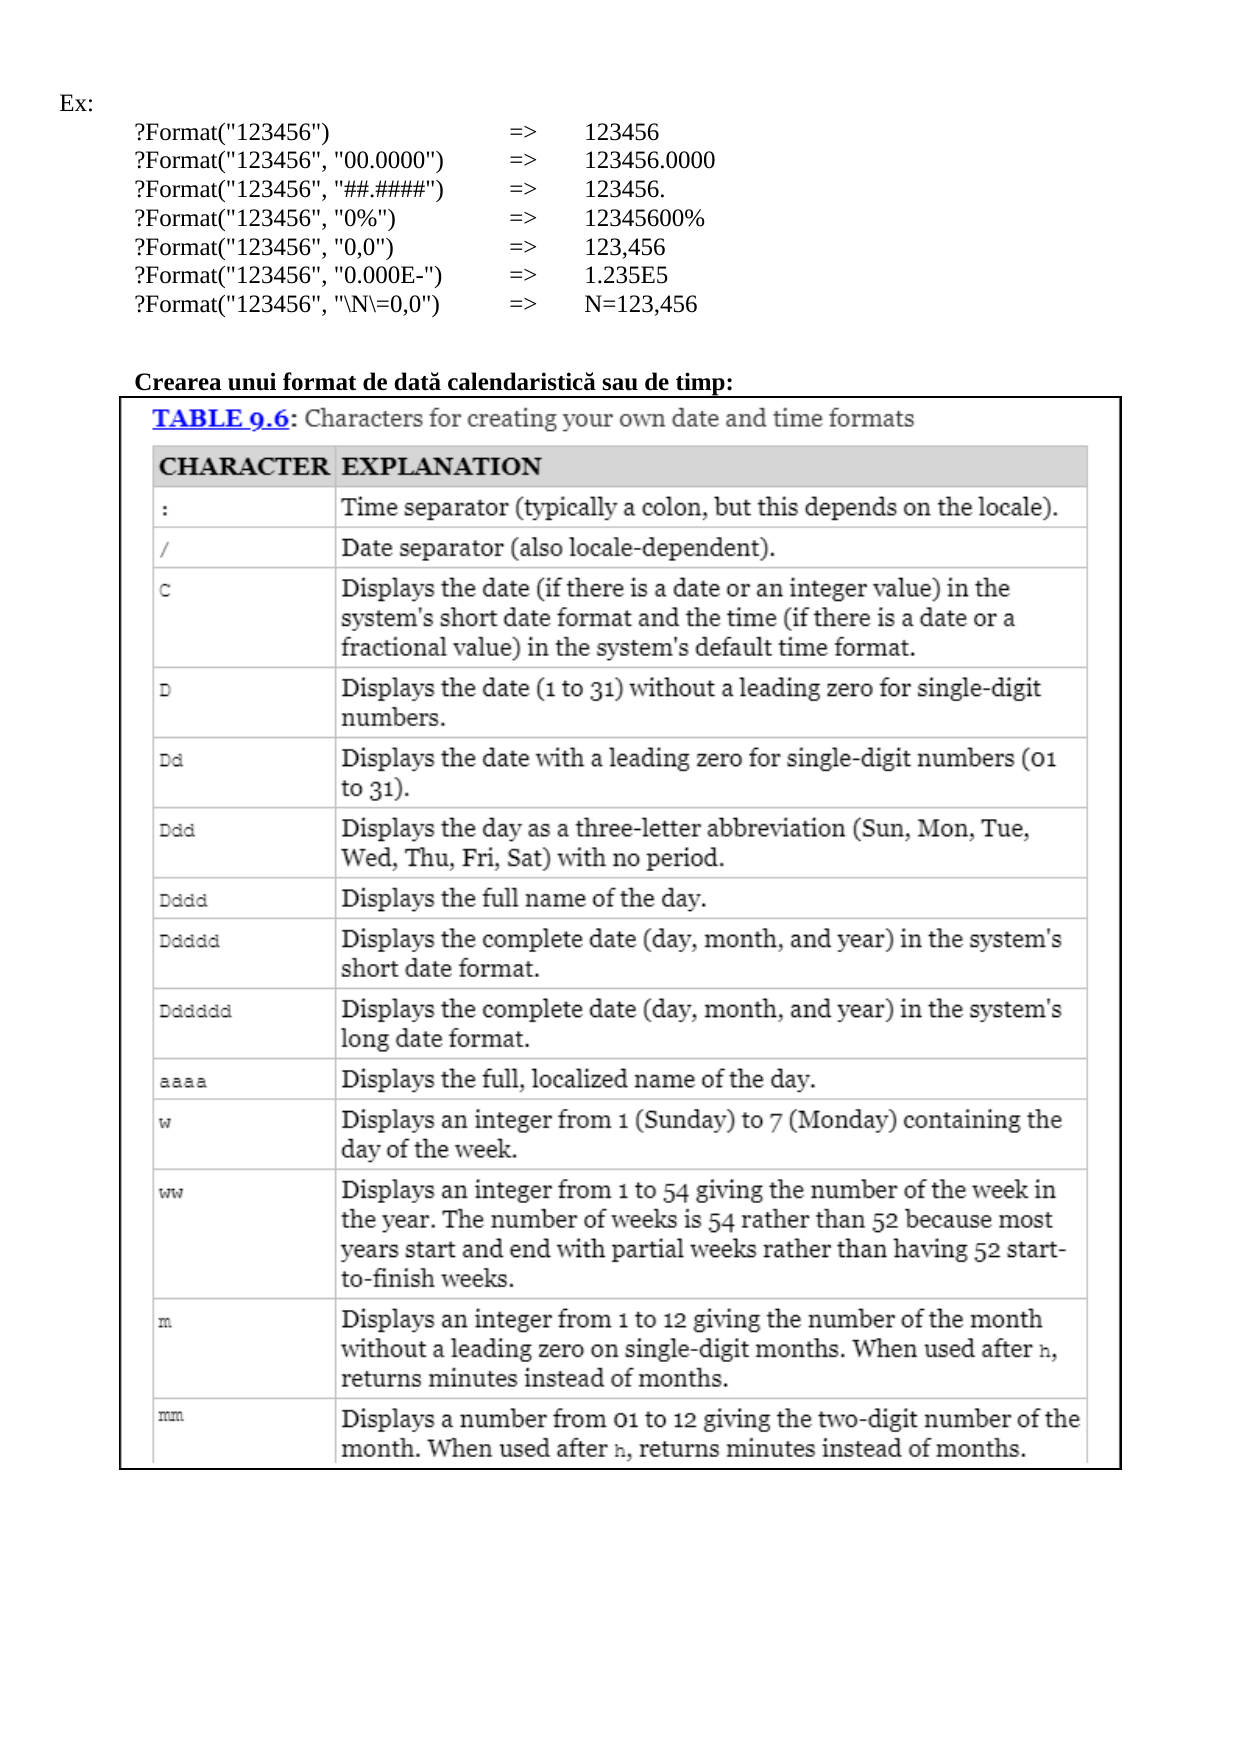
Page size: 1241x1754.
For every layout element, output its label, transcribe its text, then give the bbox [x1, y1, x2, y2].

text Ex: [59, 88, 1181, 117]
text ?Format("123456", "0%") => 12345600% [59, 203, 1181, 232]
text ?Format("123456") => 123456 [59, 117, 1181, 145]
text ?Format("123456", "\N\=0,0") => N=123,456 [59, 289, 1181, 318]
text ?Format("123456", "##.####") => 123456. [59, 174, 1181, 203]
picture [120, 398, 1120, 1468]
subtitle Crearea unui format de dată calendaristică sau de timp: [59, 367, 1181, 396]
text ?Format("123456", "0,0") => 123,456 [59, 232, 1181, 260]
text ?Format("123456", "00.0000") => 123456.0000 [59, 145, 1181, 174]
text ?Format("123456", "0.000E-") => 1.235E5 [59, 260, 1181, 289]
